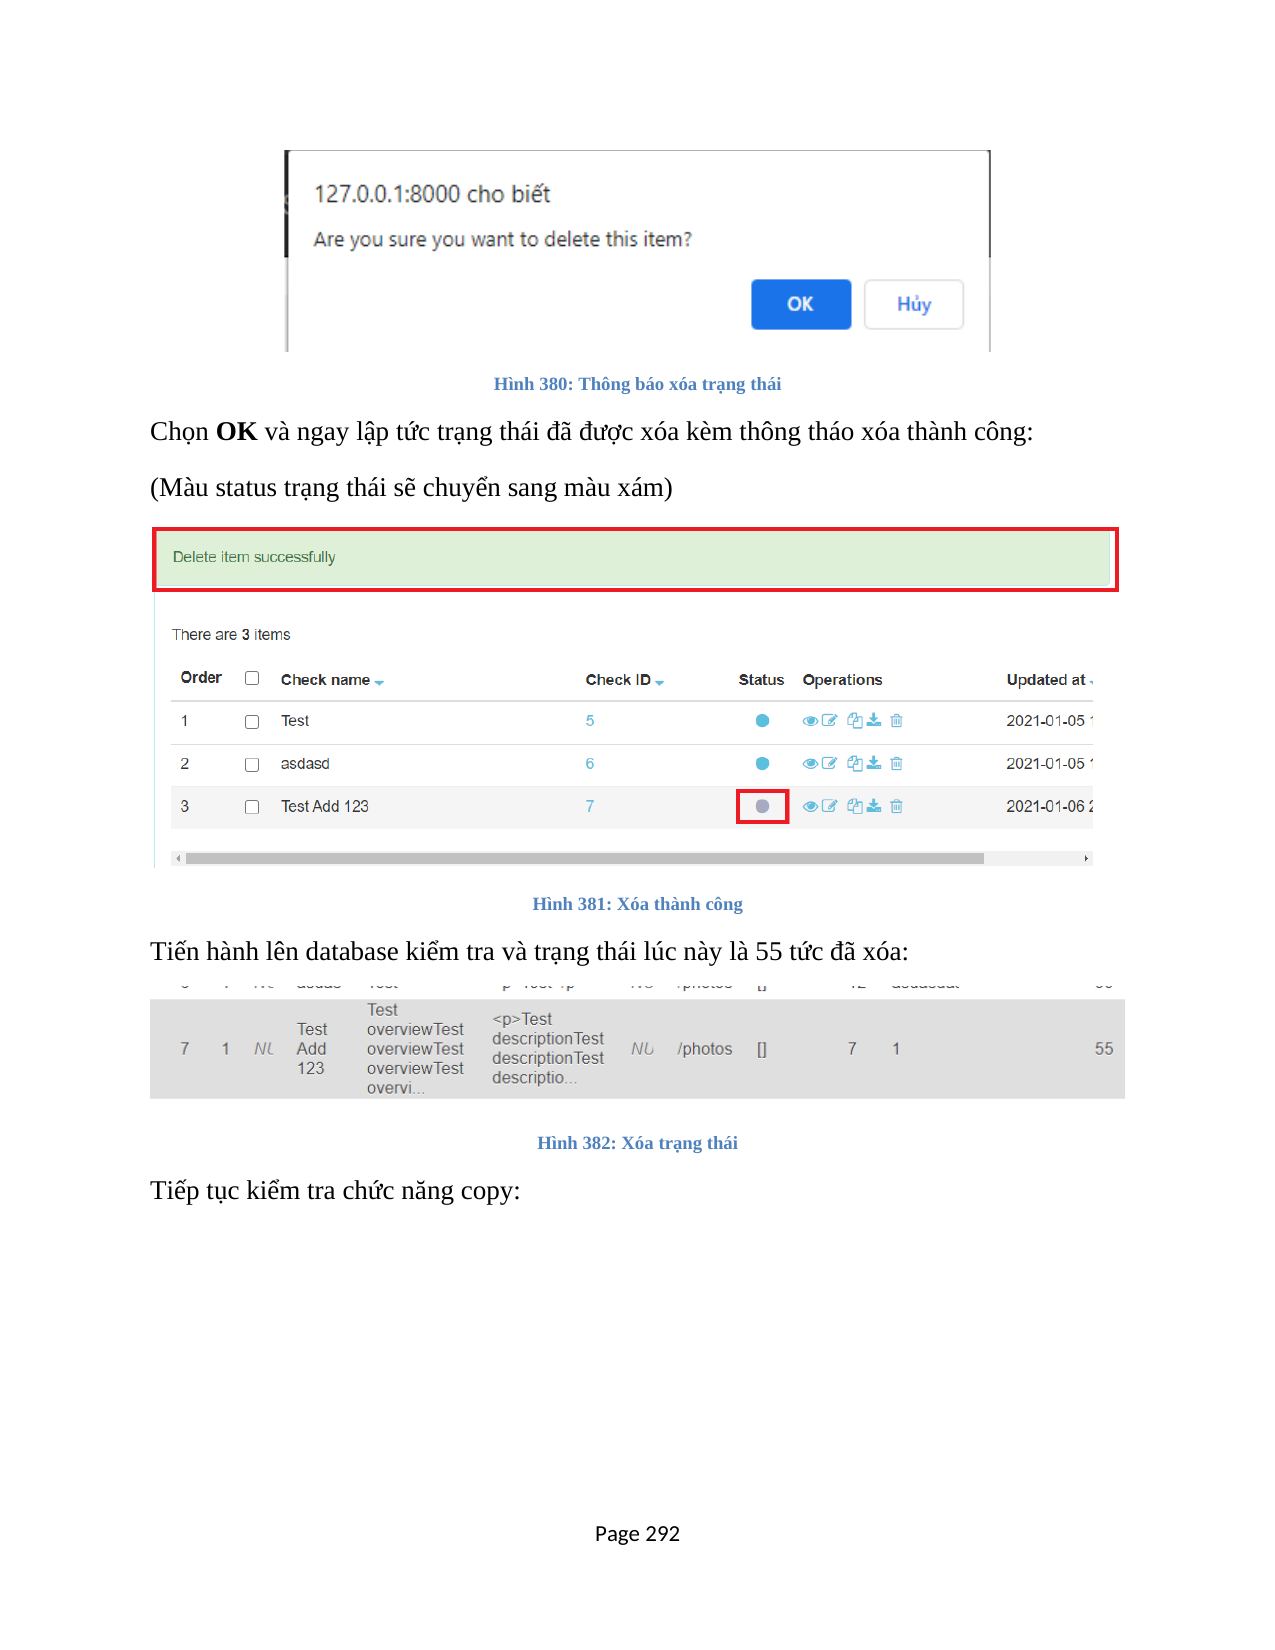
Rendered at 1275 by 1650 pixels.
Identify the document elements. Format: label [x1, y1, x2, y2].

picture [150, 986, 1125, 1107]
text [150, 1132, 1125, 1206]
picture [150, 527, 1125, 868]
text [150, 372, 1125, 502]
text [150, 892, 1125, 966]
picture [284, 150, 991, 352]
